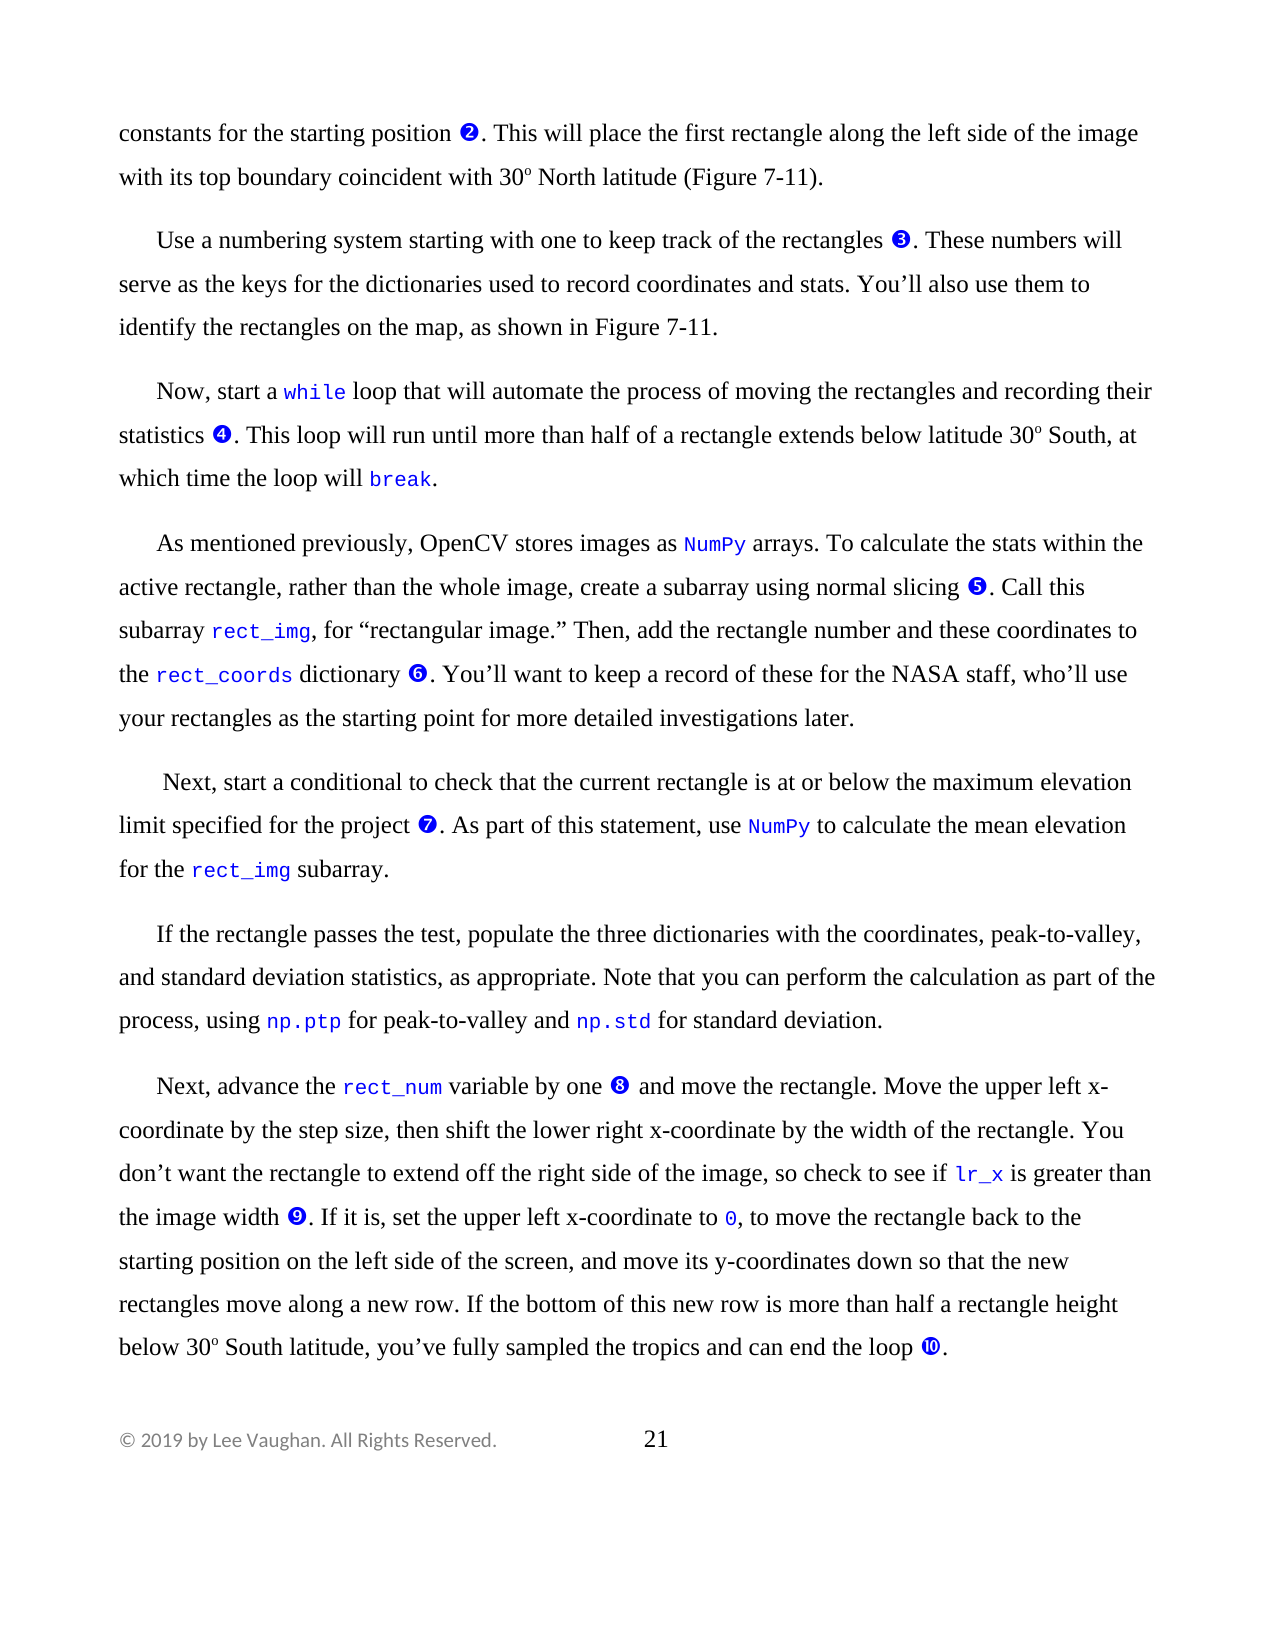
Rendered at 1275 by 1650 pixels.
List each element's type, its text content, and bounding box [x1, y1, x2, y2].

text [118, 118, 1156, 190]
text Now, start a while loop that will automate the process of moving the rectangles and recording their statistics . This loop will run until more than half of a rectangle extends below latitude 30o South, at which time the loop will break. [118, 376, 1156, 492]
text Use a numbering system starting with one to keep track of the rectangles . These numbers will serve as the keys for the dictionaries used to record coordinates and stats. You’ll also use them to identify the rectangles on the map, as shown in Figure 7-11. [118, 226, 1156, 341]
text Next, start a conditional to check that the current rectangle is at or below the maximum elevation limit specified for the project . As part of this statement, use NumPy to calculate the mean elevation for the rect_img subarray. [118, 767, 1156, 884]
text If the rectangle passes the test, populate the three dictionaries with the coordinates, peak-to-valley, and standard deviation statistics, as appropriate. Note that you can perform the calculation as part of the process, using np.ptp for peak-to-valley and np.std for standard deviation. [118, 919, 1156, 1035]
text As mentioned previously, OpenCV stores images as NumPy arrays. To calculate the stats within the active rectangle, rather than the whole image, create a subarray using normal slicing . Call this subarray rect_img, for “rectangular image.” Then, add the rectangle number and these coordinates to the rect_coords dictionary . You’ll want to keep a record of these for the NASA staff, who’ll use your rectangles as the starting point for more detailed investigations later. [118, 528, 1156, 732]
text Next, advance the rect_num variable by one and move the rectangle. Move the upper left x-coordinate by the step size, then shift the lower right x-coordinate by the width of the rectangle. You don’t want the rectangle to extend off the right side of the image, so check to see if lr_x is greater than the image width . If it is, set the upper left x-coordinate to 0, to move the rectangle back to the starting position on the left side of the screen, and move its y-coordinates down so that the new rectangles move along a new row. If the bottom of this new row is more than half a rectangle height below 30o South latitude, you’ve fully sampled the tropics and can end the loop . [118, 1071, 1156, 1361]
